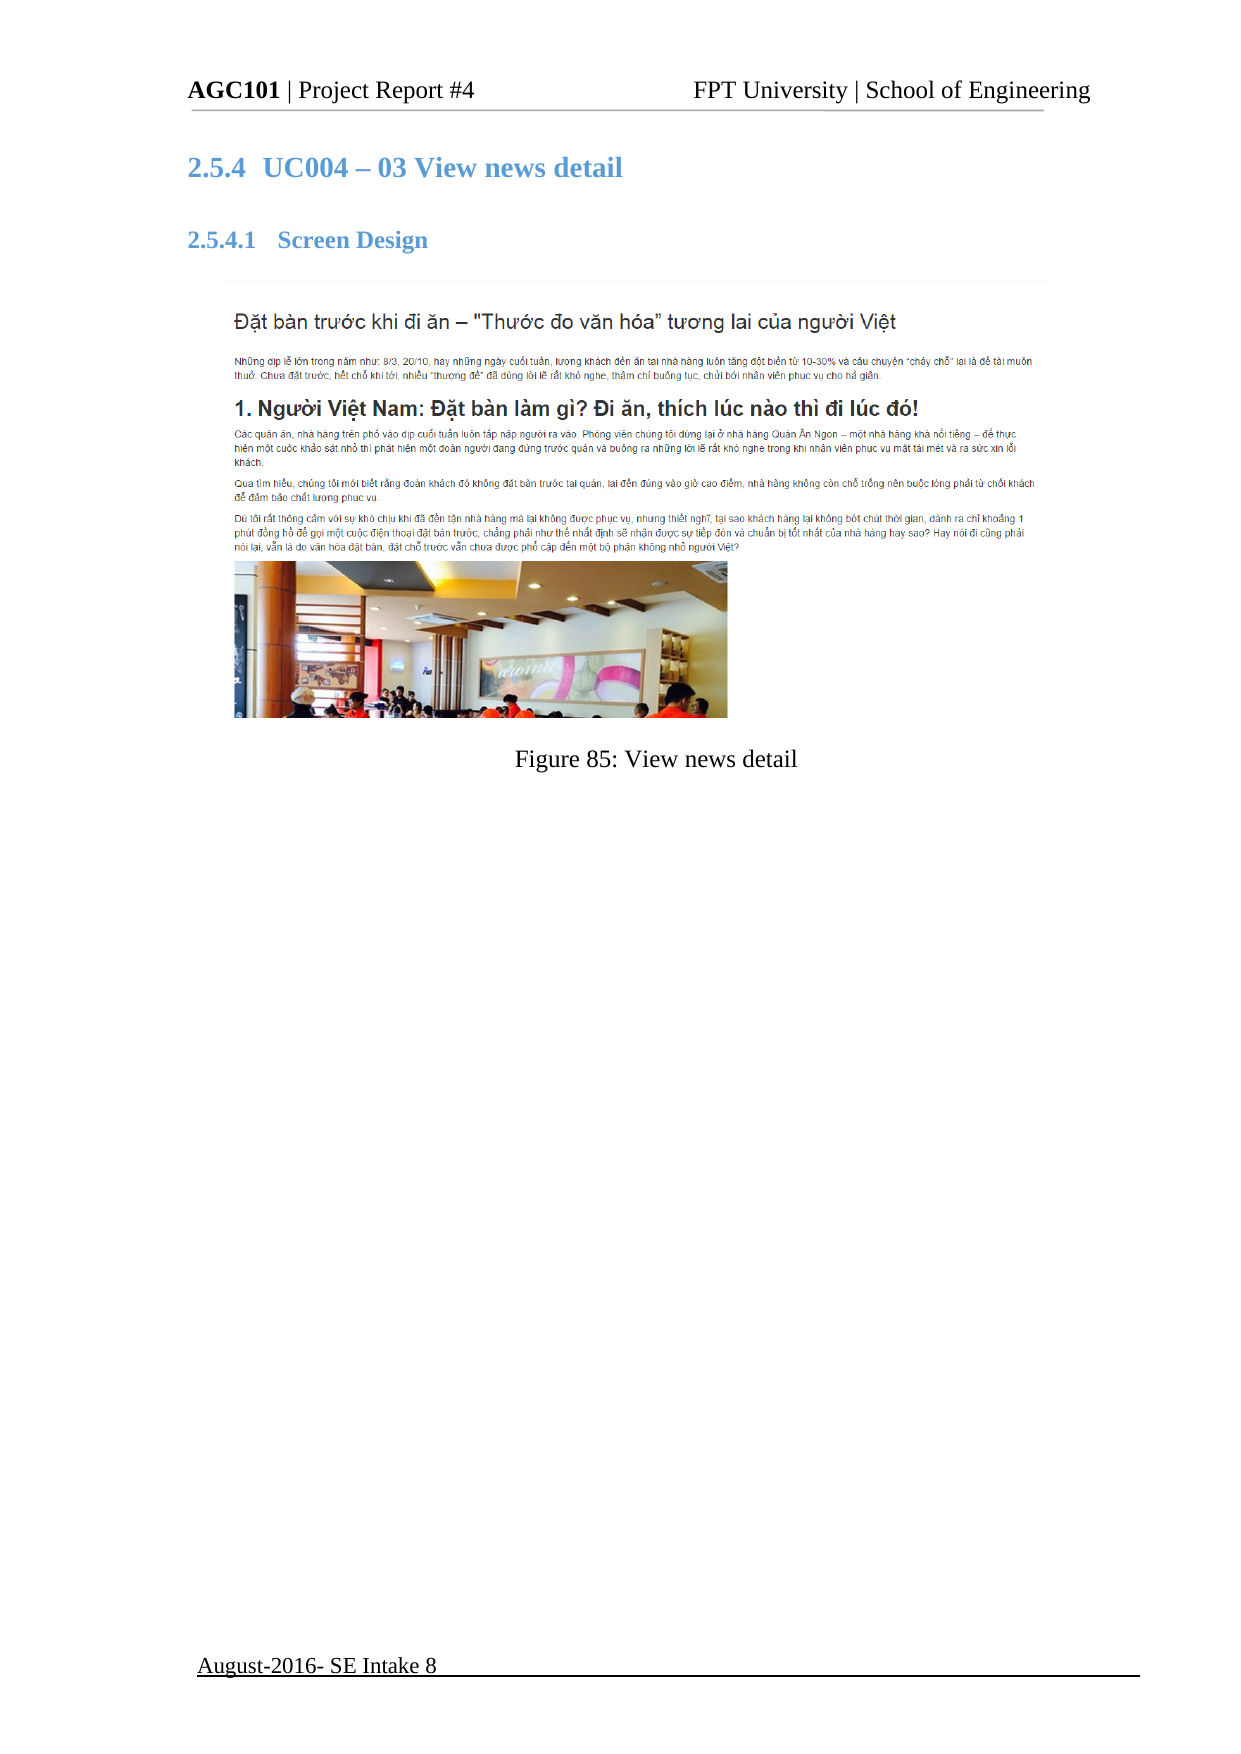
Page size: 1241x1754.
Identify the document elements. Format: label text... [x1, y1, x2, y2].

subtitle UC004 – 03 View news detail [187, 150, 1120, 183]
subtitle Screen Design [187, 225, 1120, 254]
text Figure 85: View news detail [192, 744, 1120, 773]
picture [187, 281, 1053, 718]
